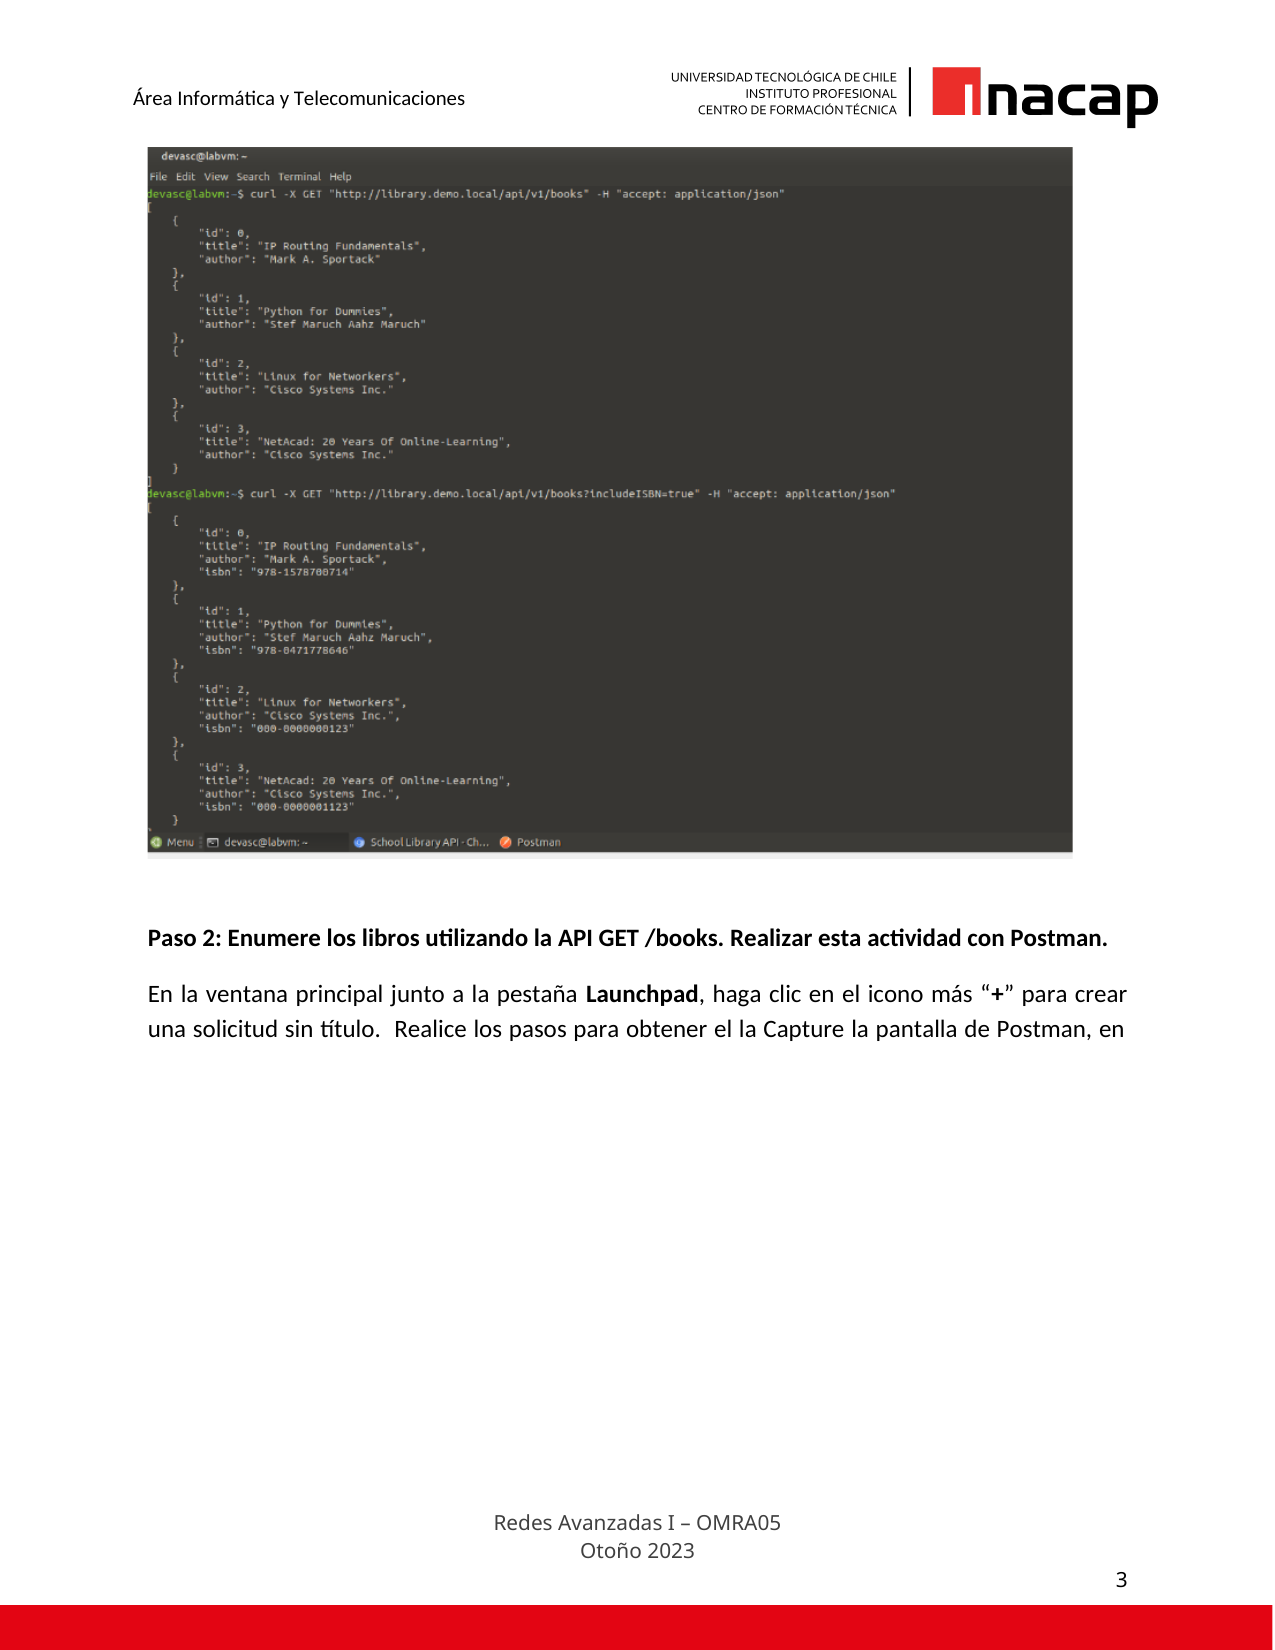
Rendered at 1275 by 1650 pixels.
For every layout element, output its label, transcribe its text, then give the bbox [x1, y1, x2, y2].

picture [668, 63, 1160, 129]
text En la ventana principal junto a la pestaña Launchpad, haga clic en el icono más “+” para crear una solicitud sin título. Realice los pasos para obtener el la Capture la pantalla de Postman, en donde se vean los libros enumerados, el código 200 ok en verde. (5 Puntos) [148, 978, 1127, 1044]
text Paso 2: Enumere los libros utilizando la API GET /books. Realizar esta actividad con Postman. [148, 922, 1127, 953]
picture [147, 147, 1073, 859]
